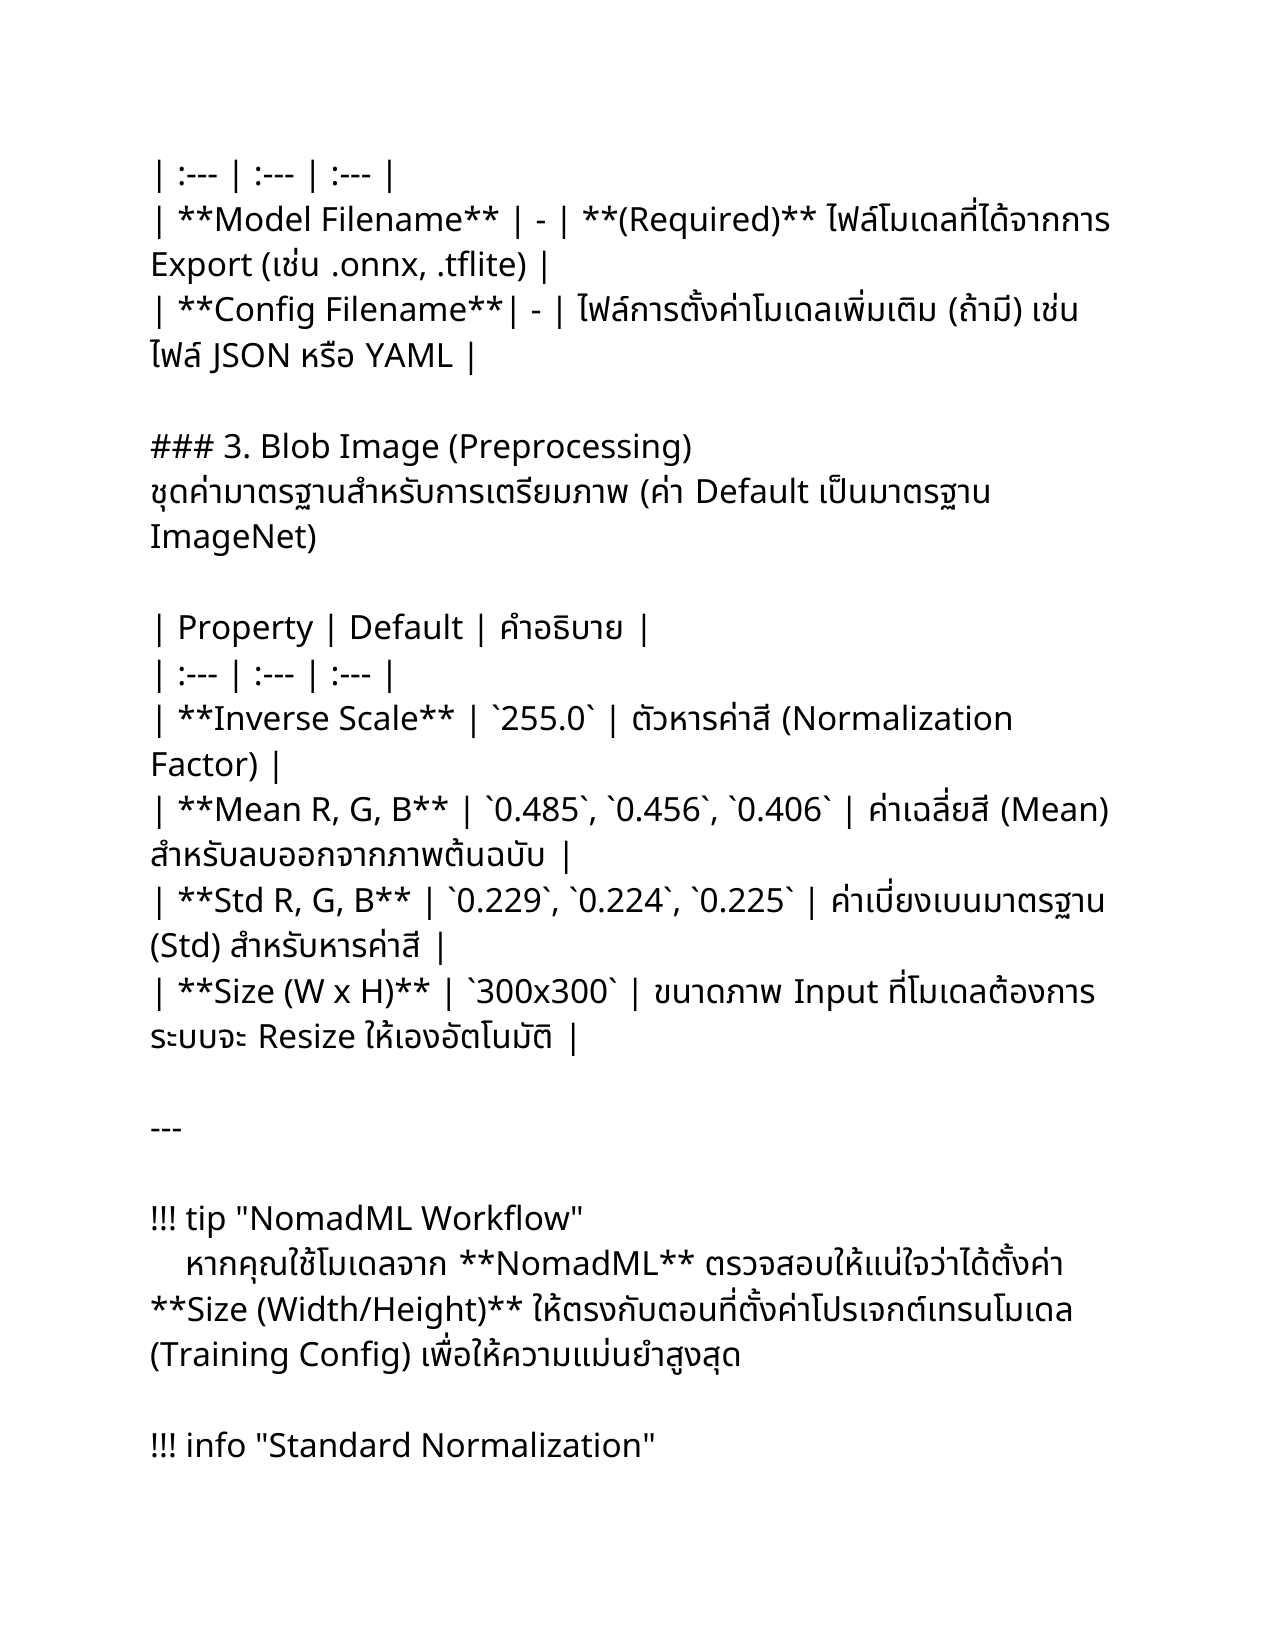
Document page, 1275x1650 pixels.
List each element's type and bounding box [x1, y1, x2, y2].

text [150, 150, 1125, 1467]
